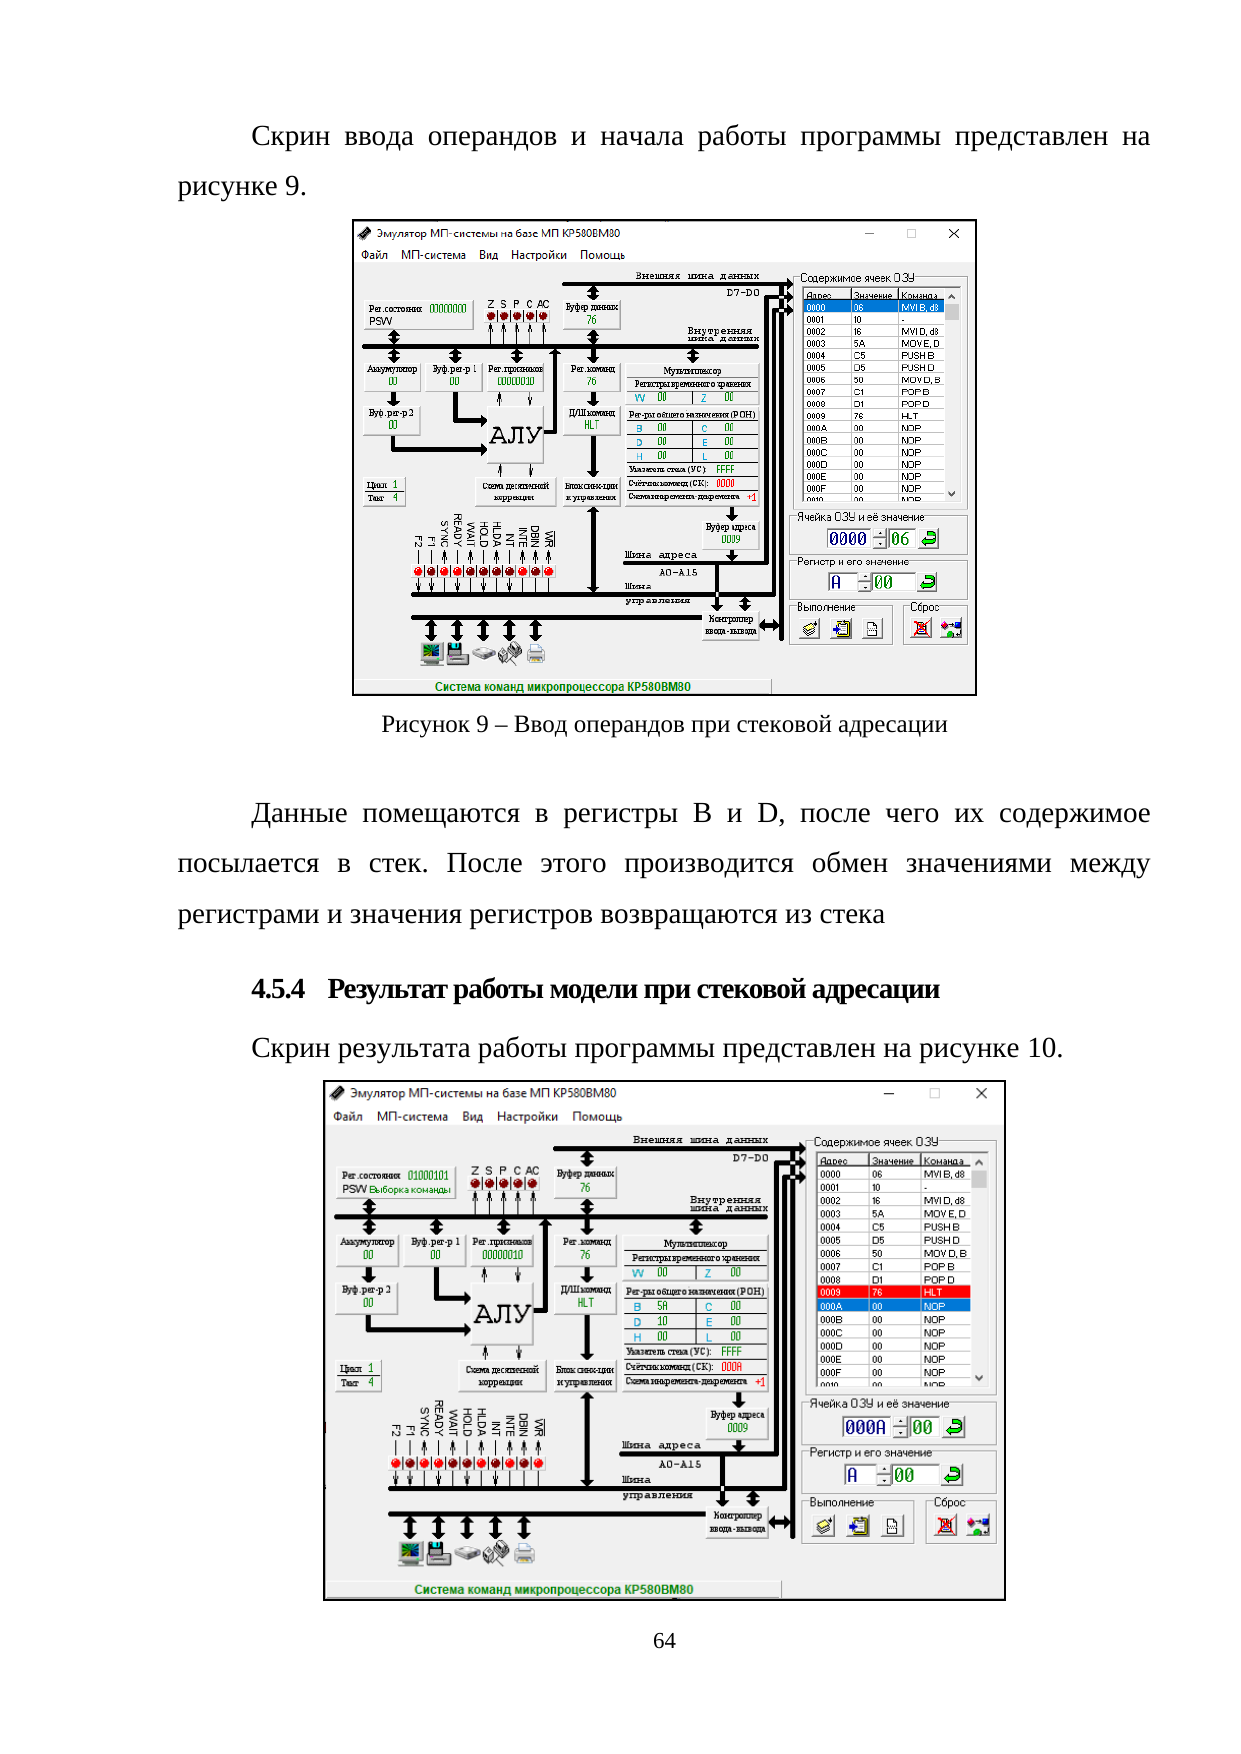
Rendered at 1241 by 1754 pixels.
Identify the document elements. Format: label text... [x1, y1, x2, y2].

text Данные помещаются в регистры В и D, после чего их содержимое посылается в стек. После этого производится обмен значениями между регистрами и значения регистров возвращаются из стека [177, 795, 1152, 929]
text Скрин ввода операндов и начала работы программы представлен на рисунке 9. [177, 118, 1152, 202]
text Скрин результата работы программы представлен на рисунке 10. [177, 1030, 1152, 1063]
title 4.5.4 Результат работы модели при стековой адресации [177, 971, 1152, 1005]
picture [325, 1082, 1004, 1599]
text Рисунок 9 – Ввод операндов при стековой адресации [177, 709, 1152, 738]
picture [354, 221, 975, 694]
